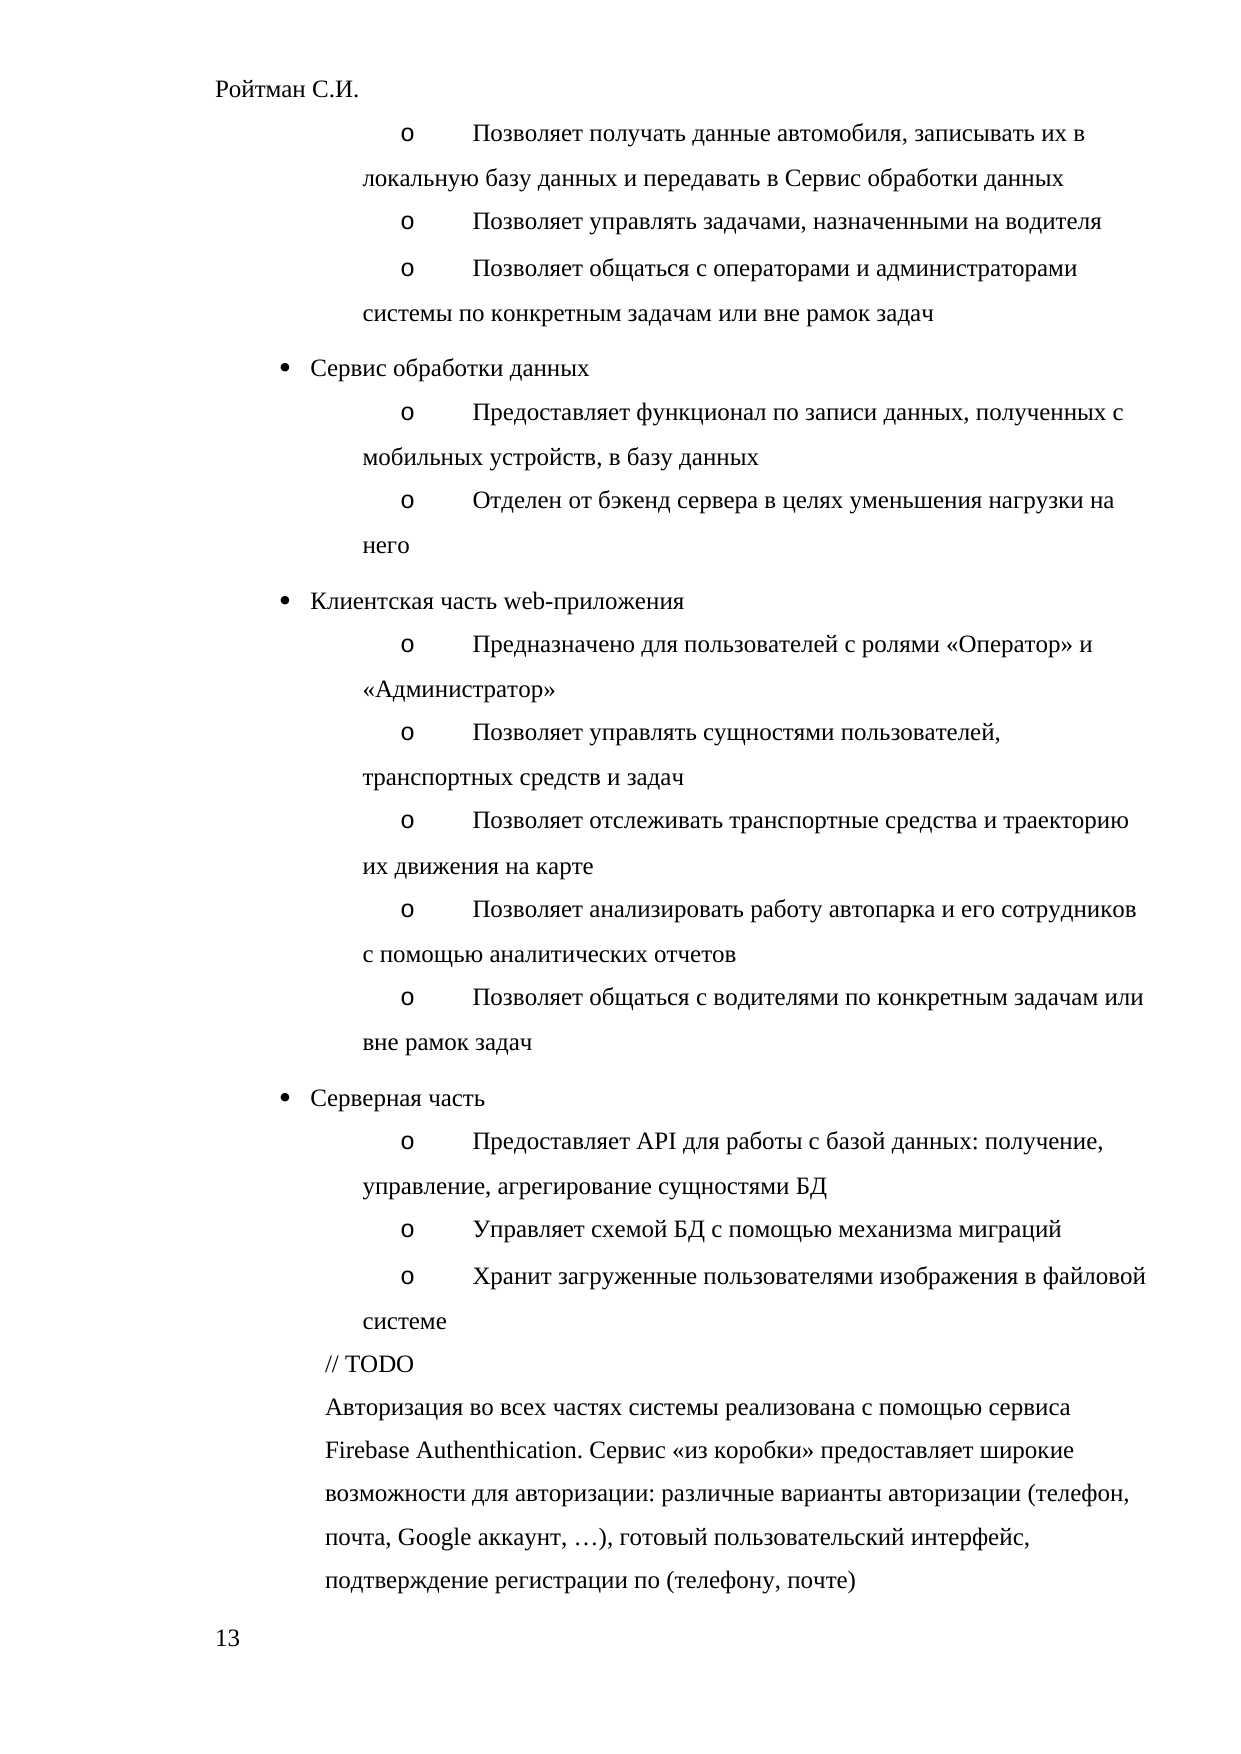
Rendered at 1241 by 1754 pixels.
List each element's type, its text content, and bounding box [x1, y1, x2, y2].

text Позволяет анализировать работу автопарка и его сотрудников с помощью аналитических отчетов [362, 894, 1152, 968]
text Предназначено для пользователей с ролями «Оператор» и «Администратор» [362, 629, 1152, 703]
text Отделен от бэкенд сервера в целях уменьшения нагрузки на него [362, 485, 1152, 559]
text Позволяет отслеживать транспортные средства и траекторию их движения на карте [362, 806, 1152, 879]
text Предоставляет функционал по записи данных, полученных с мобильных устройств, в базу данных [362, 397, 1152, 471]
text Серверная часть [281, 1083, 1152, 1112]
text Позволяет общаться с операторами и администраторами системы по конкретным задачам или вне рамок задач [362, 253, 1152, 327]
text Позволяет управлять сущностями пользователей, транспортных средств и задач [362, 717, 1152, 791]
text Позволяет общаться с водителями по конкретным задачам или вне рамок задач [362, 982, 1152, 1056]
text Управляет схемой БД с помощью механизма миграций [362, 1214, 1152, 1245]
text Сервис обработки данных [281, 353, 1152, 382]
list // TODO [325, 1349, 1152, 1378]
text Предоставляет API для работы с базой данных: получение, управление, агрегирование сущностями БД [362, 1126, 1152, 1200]
text Хранит загруженные пользователями изображения в файловой системе [362, 1261, 1152, 1335]
text Позволяет получать данные автомобиля, записывать их в локальную базу данных и передавать в Сервис обработки данных [362, 118, 1152, 192]
text Клиентская часть web-приложения [281, 586, 1152, 614]
text Позволяет управлять задачами, назначенными на водителя [362, 206, 1152, 237]
list Авторизация во всех частях системы реализована с помощью сервиса Firebase Authenthication. Сервис «из коробки» предоставляет широкие возможности для авторизации: различные варианты авторизации (телефон, почта, Google аккаунт, …), готовый пользовательский интерфейс, подтверждение регистрации по (телефону, почте) [325, 1392, 1152, 1593]
